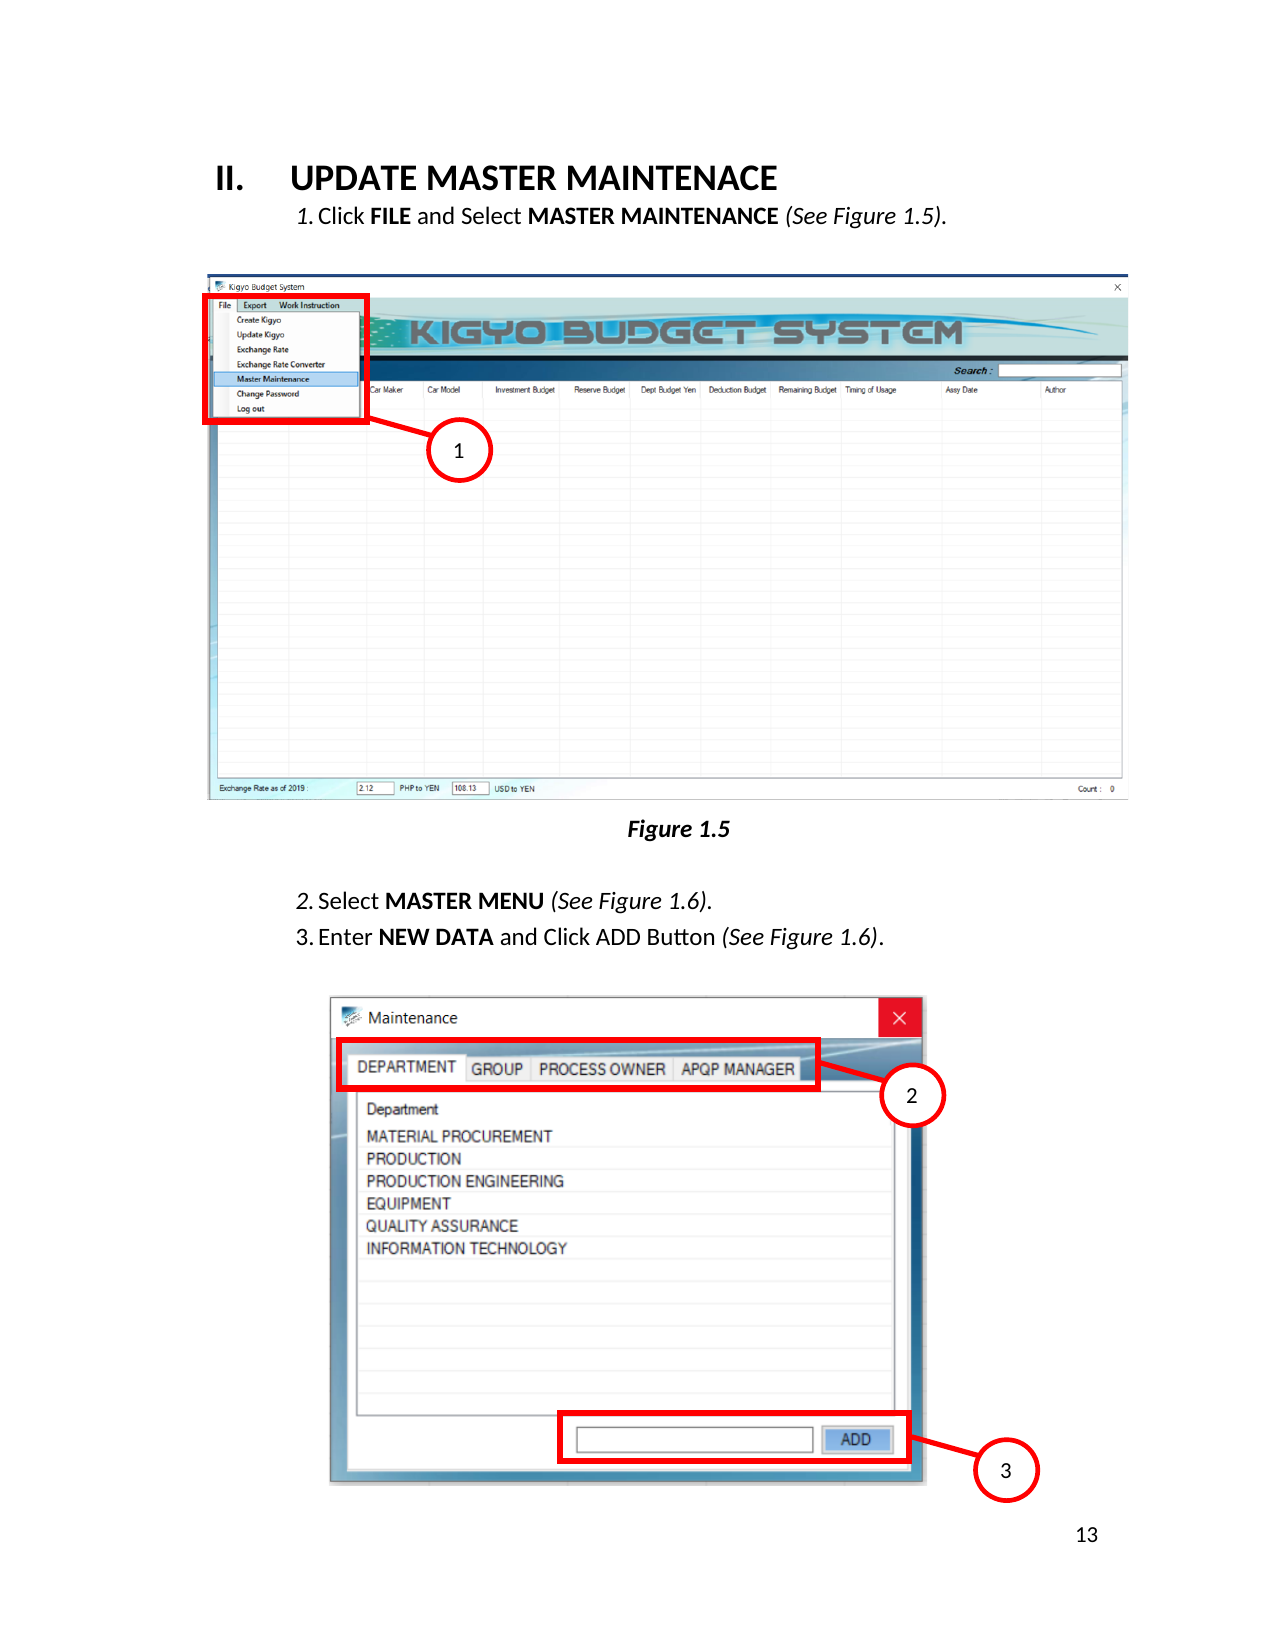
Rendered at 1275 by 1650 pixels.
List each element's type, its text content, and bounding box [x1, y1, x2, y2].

text Figure 1.5 [327, 813, 1098, 843]
picture [328, 995, 928, 1486]
list UPDATE MASTER MAINTENACE [215, 154, 1098, 200]
picture [207, 274, 1129, 800]
picture [208, 299, 364, 418]
list Enter NEW DATA and Click ADD Button (See Figure 1.6). [295, 921, 1098, 951]
list Select MASTER MENU (See Figure 1.6). [295, 885, 1098, 915]
picture [563, 1416, 906, 1458]
picture [342, 1043, 815, 1085]
list Click FILE and Select MASTER MAINTENANCE (See Figure 1.5). [295, 200, 1098, 231]
